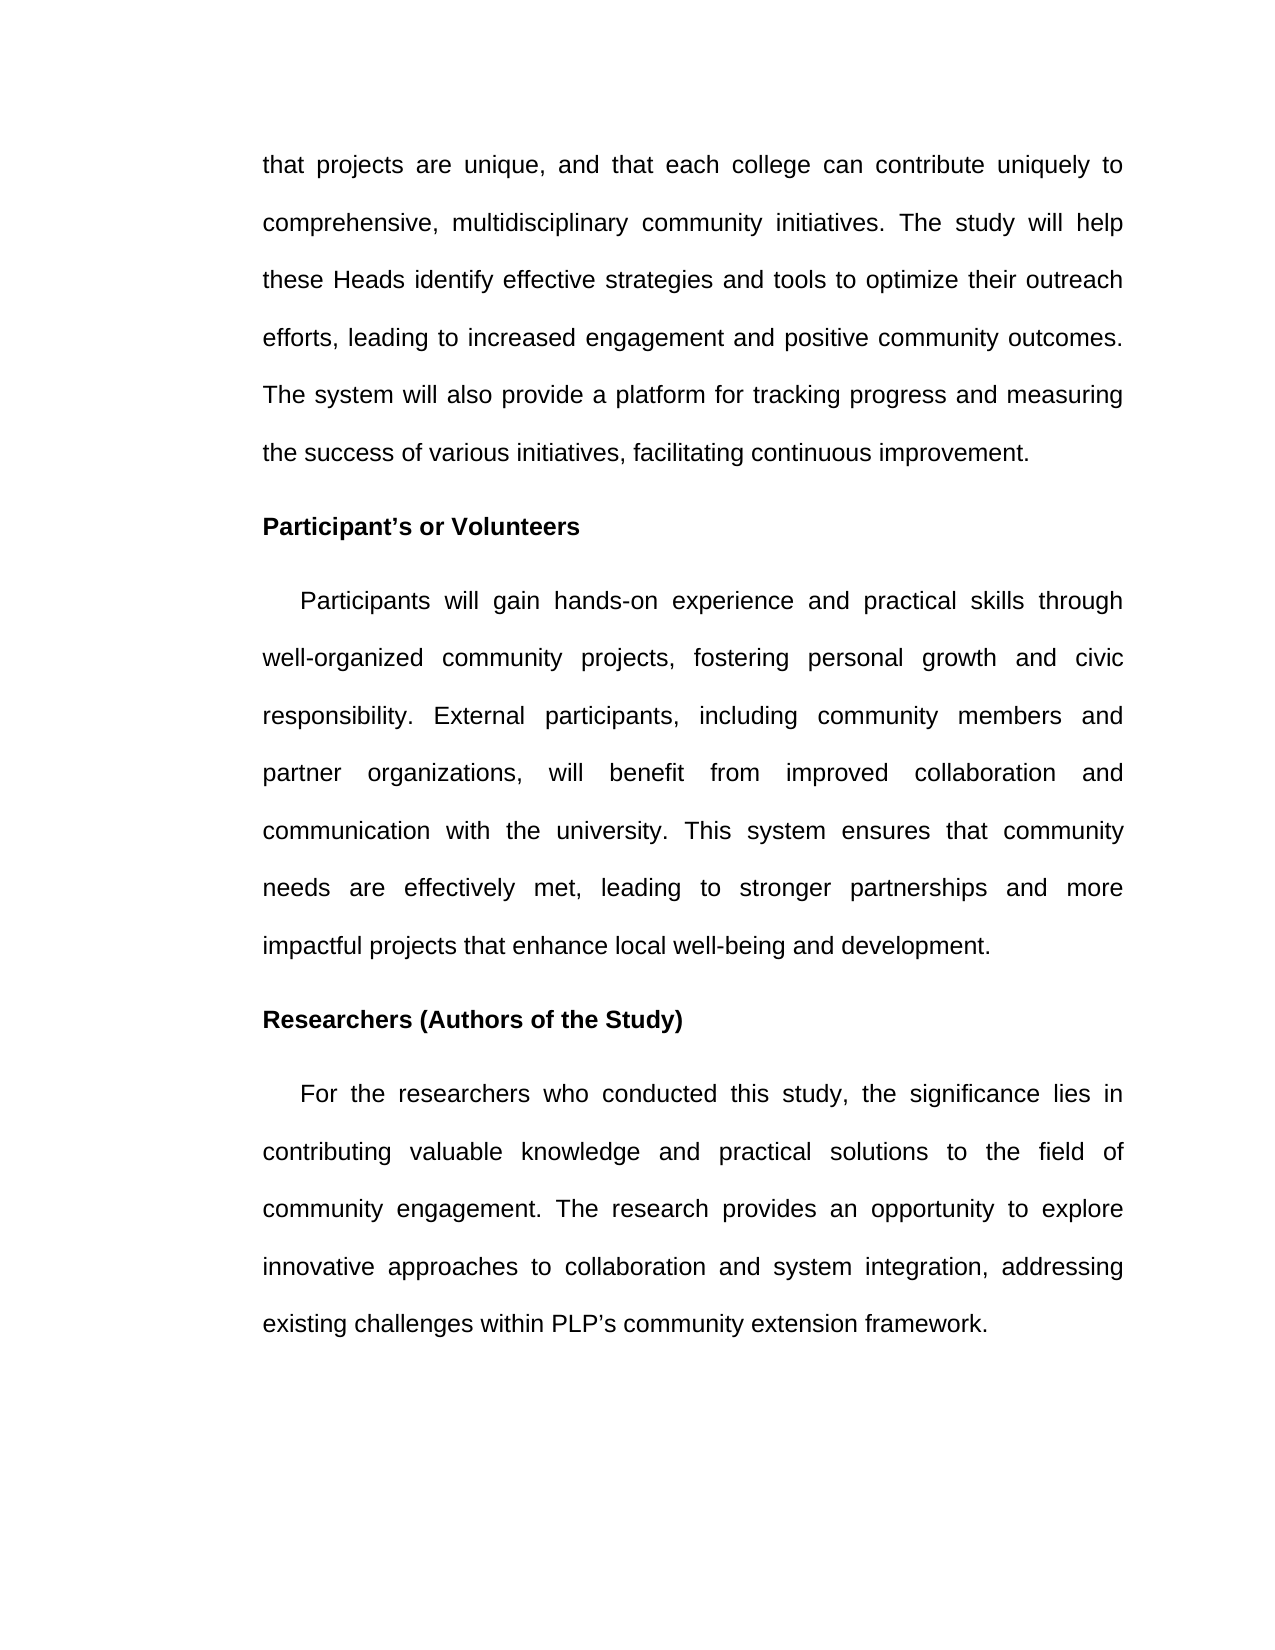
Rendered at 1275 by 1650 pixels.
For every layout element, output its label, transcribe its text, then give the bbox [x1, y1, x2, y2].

text Participants will gain hands-on experience and practical skills through well-organized community projects, fostering personal growth and civic responsibility. External participants, including community members and partner organizations, will benefit from improved collaboration and communication with the university. This system ensures that community needs are effectively met, leading to stronger partnerships and more impactful projects that enhance local well-being and development. [262, 586, 1125, 959]
text Participant’s or Volunteers [262, 512, 1125, 540]
text For the researchers who conducted this study, the significance lies in contributing valuable knowledge and practical solutions to the field of community engagement. The research provides an opportunity to explore innovative approaches to collaboration and system integration, addressing existing challenges within PLP’s community extension framework. [262, 1079, 1125, 1338]
text Researchers (Authors of the Study) [262, 1005, 1125, 1034]
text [262, 150, 1125, 466]
